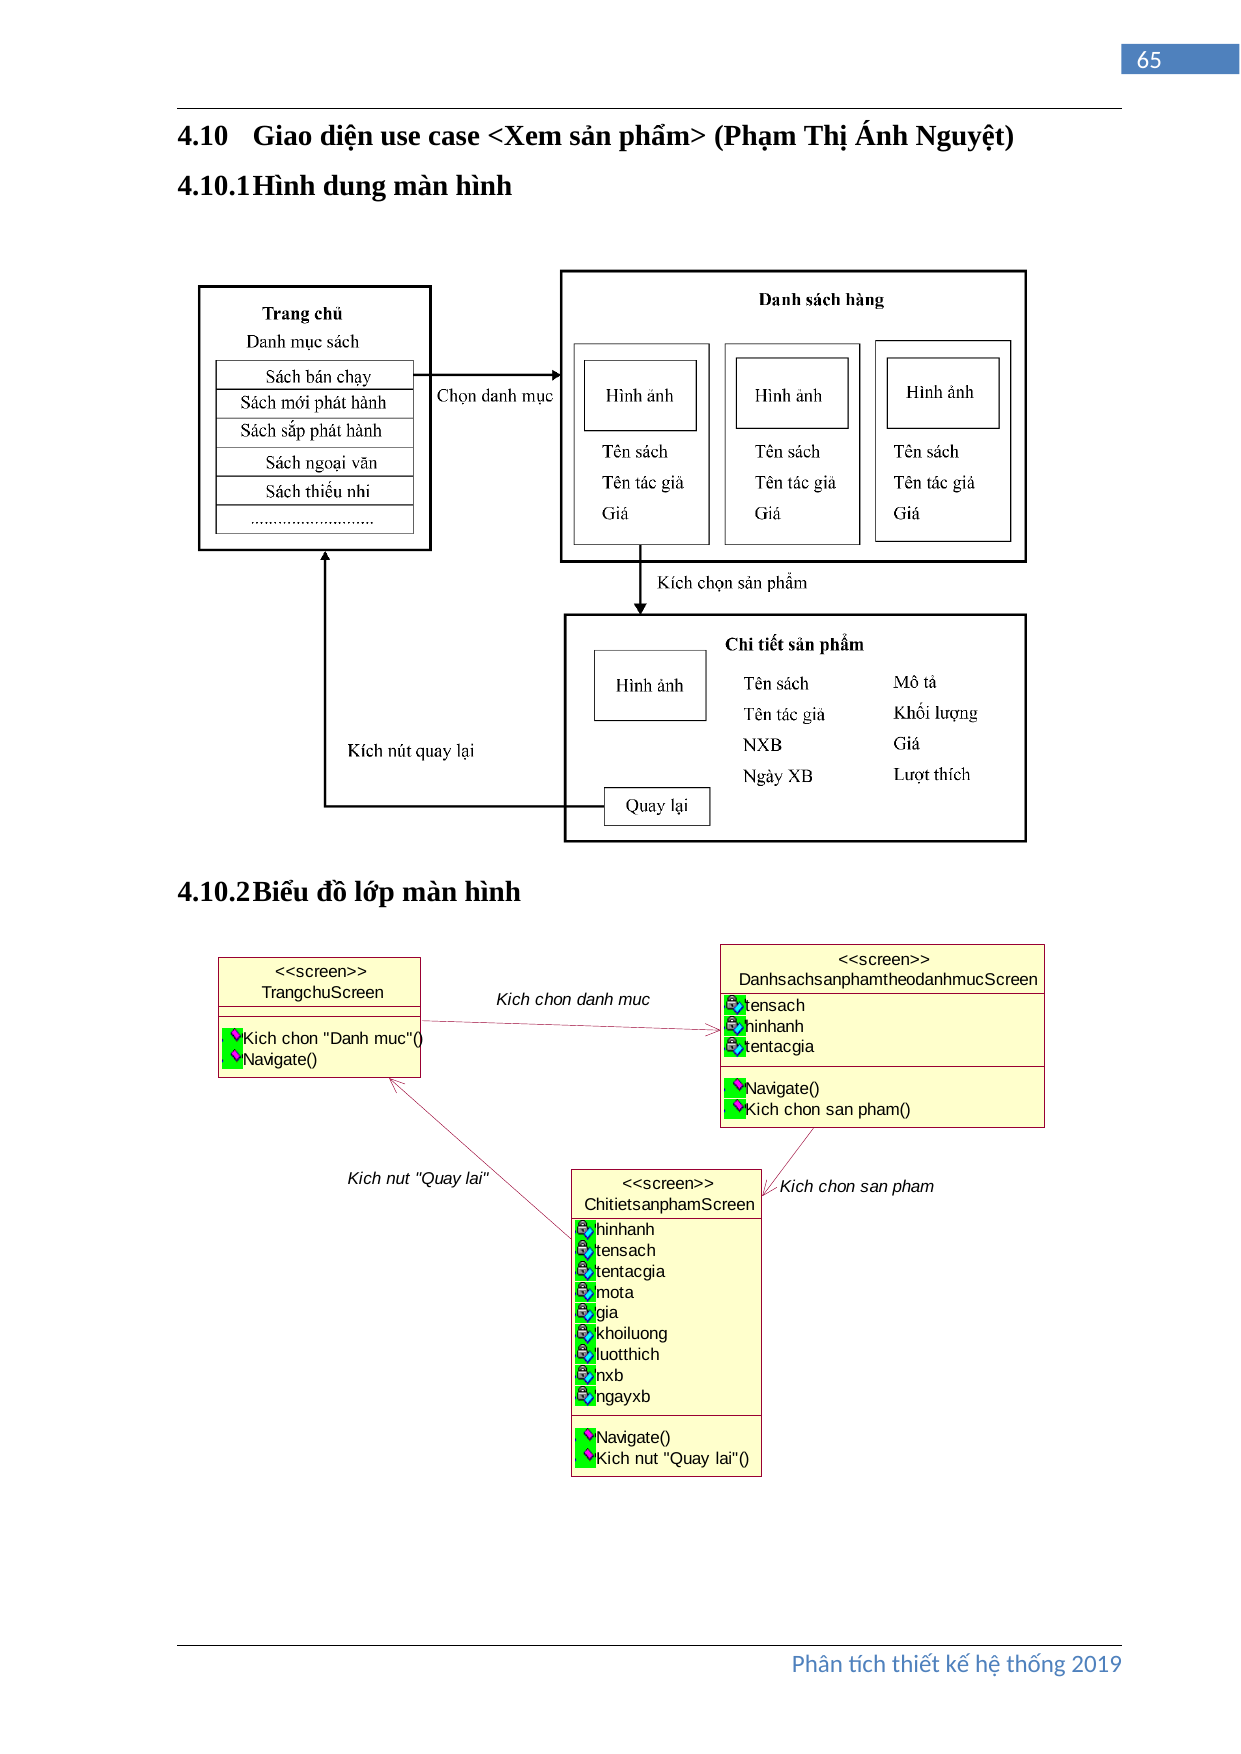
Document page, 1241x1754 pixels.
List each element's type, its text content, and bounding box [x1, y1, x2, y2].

picture [177, 218, 1123, 849]
subtitle Hình dung màn hình [177, 168, 1122, 202]
subtitle Giao diện use case <Xem sản phẩm> (Phạm Thị Ánh Nguyệt) [177, 118, 1122, 152]
subtitle Biểu đồ lớp màn hình [177, 874, 1122, 907]
